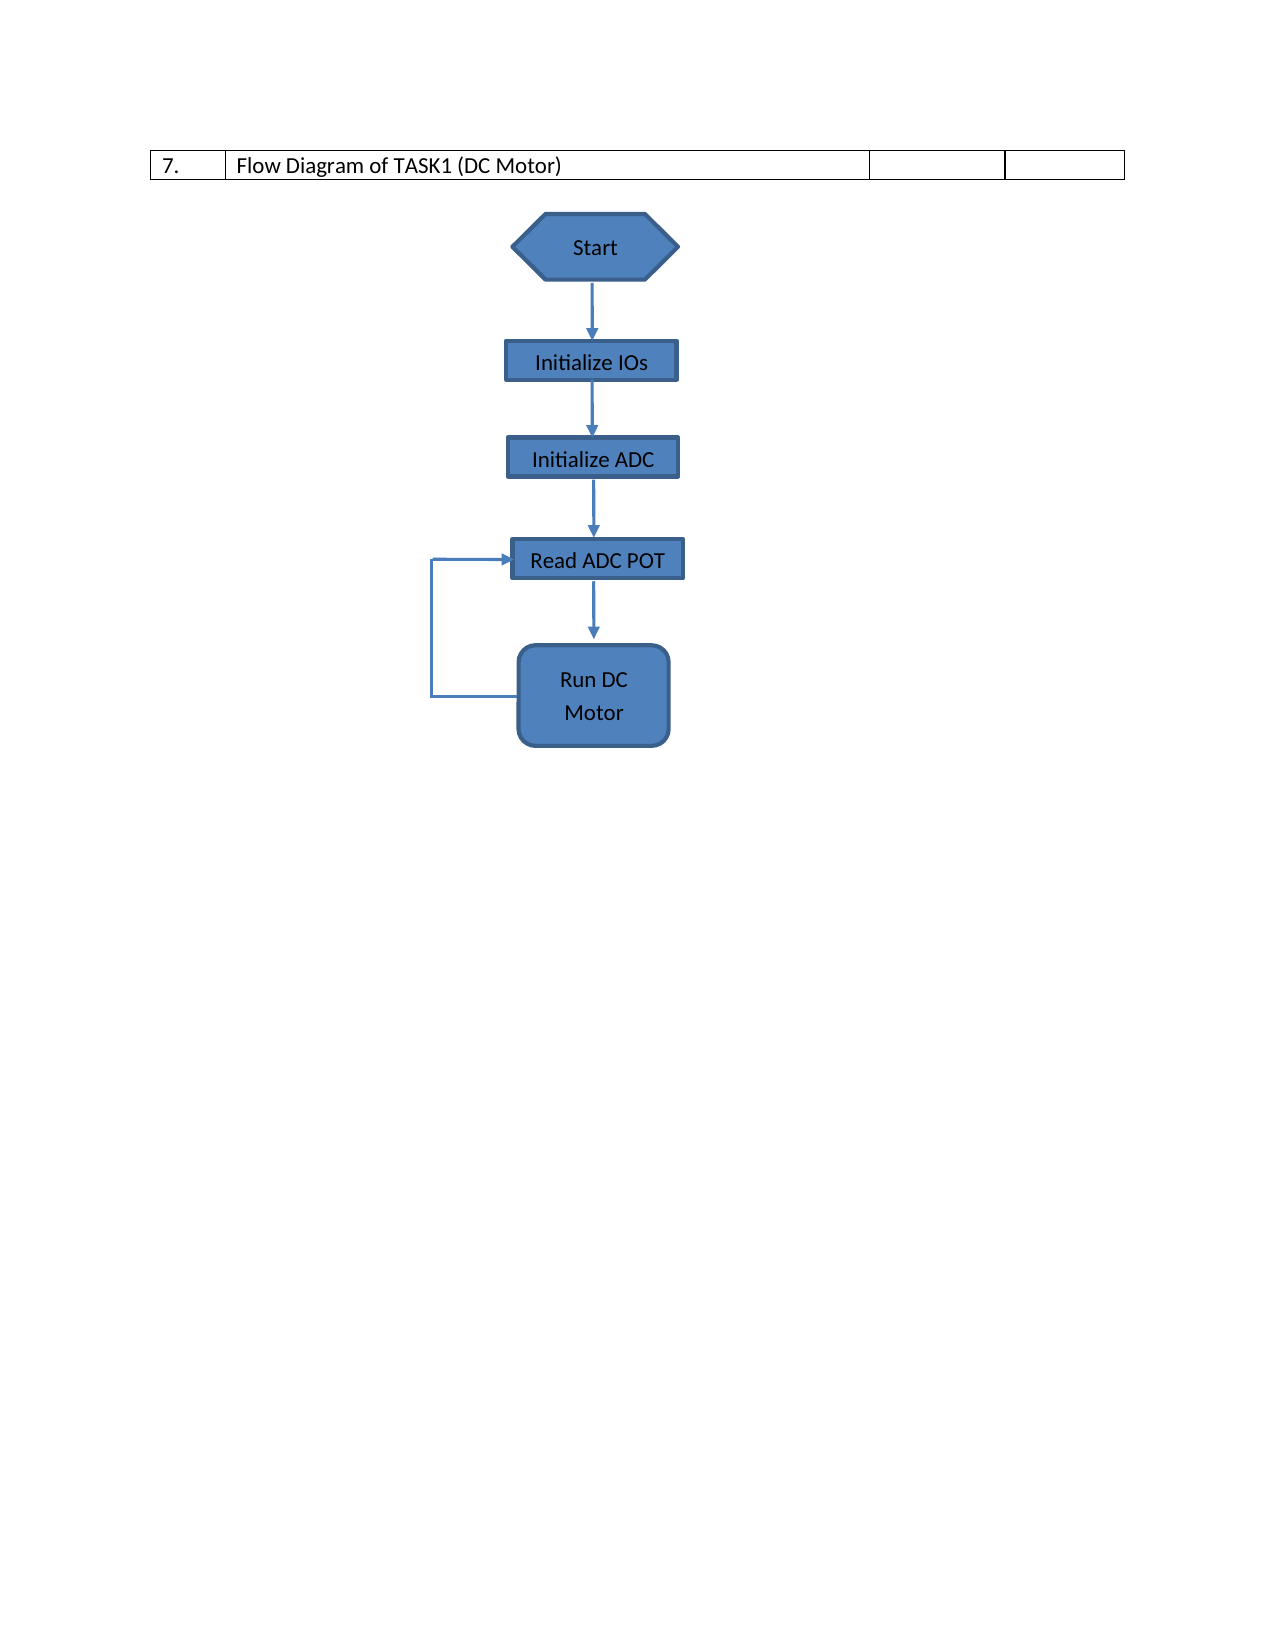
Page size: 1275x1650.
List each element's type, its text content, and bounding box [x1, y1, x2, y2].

table_header [870, 151, 1004, 179]
table_header 7. [151, 151, 225, 179]
table_header Flow Diagram of TASK1 (DC Motor) [226, 151, 869, 179]
table_header [1006, 151, 1124, 179]
